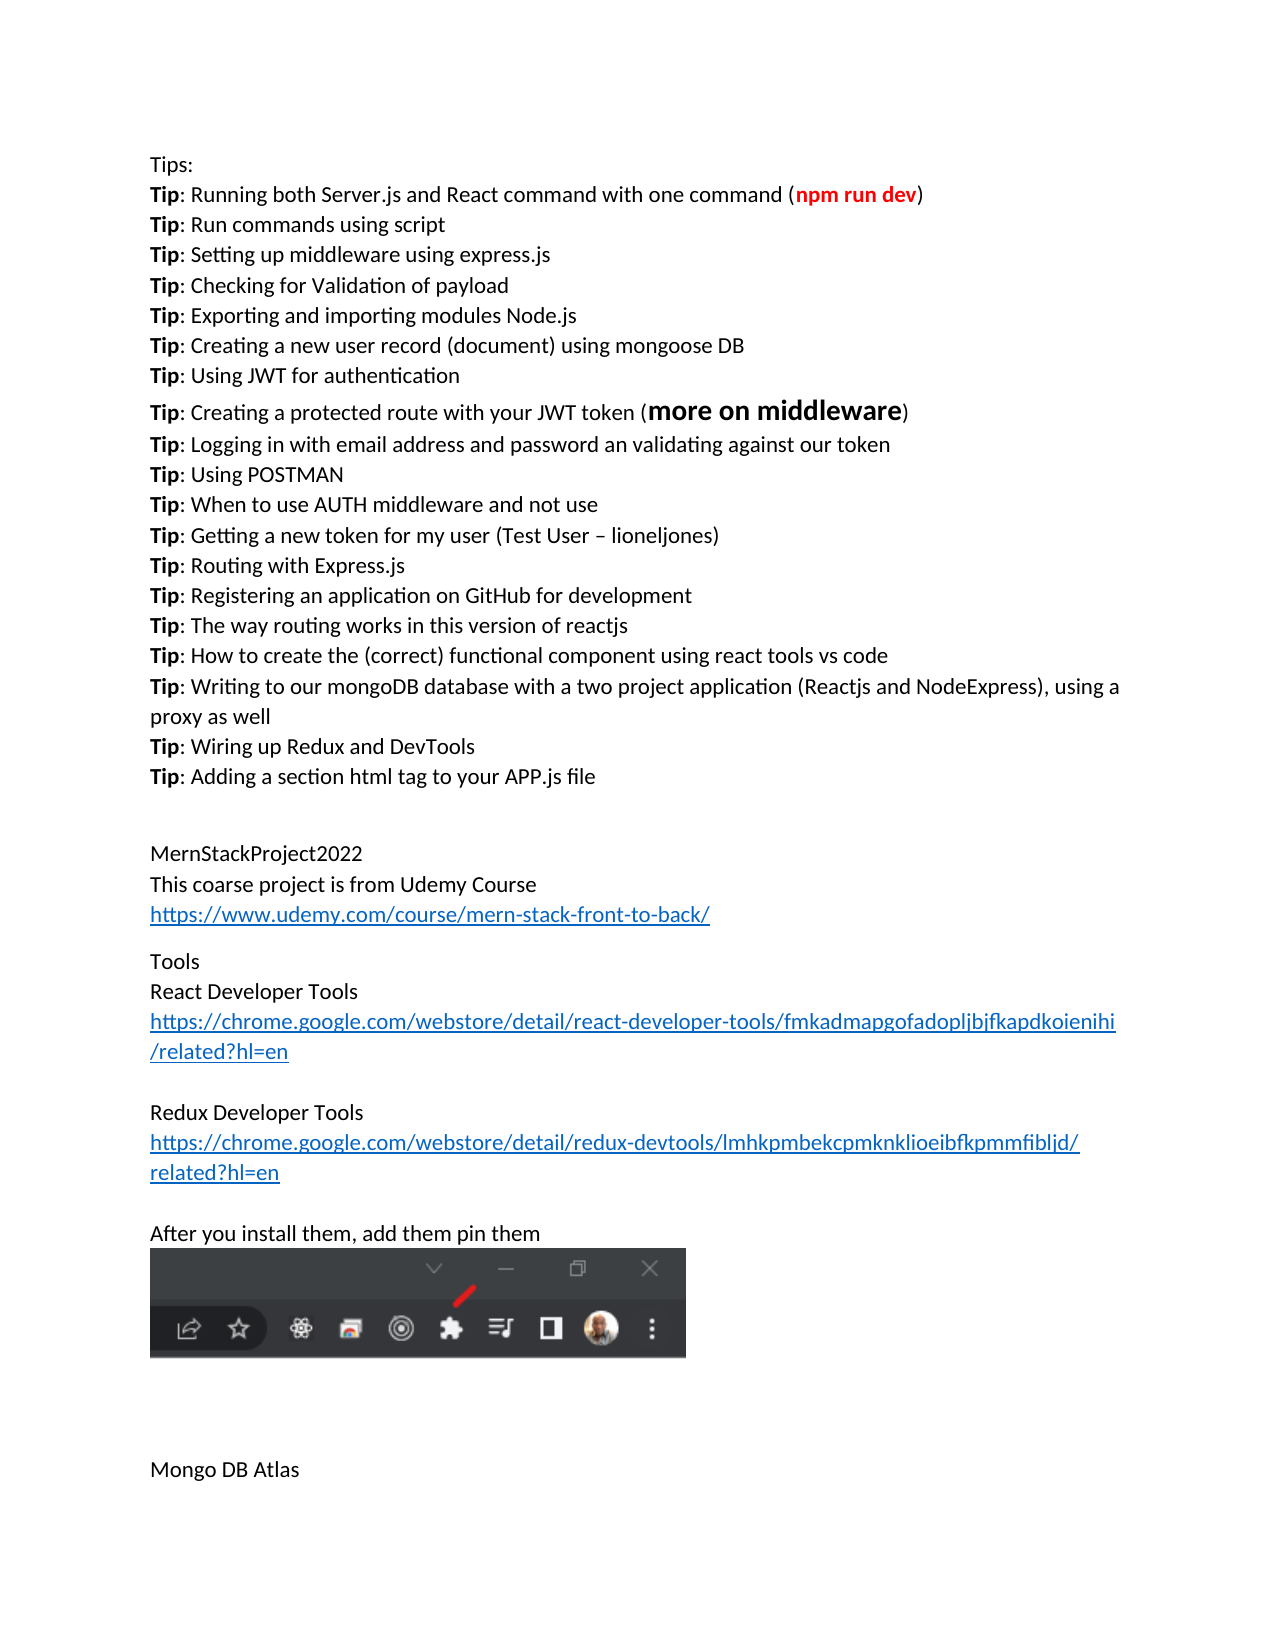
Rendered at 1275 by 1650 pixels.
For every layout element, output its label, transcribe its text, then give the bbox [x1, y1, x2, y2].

picture [150, 1248, 686, 1423]
text MernStackProject2022 This coarse project is from Udemy Course https://www.udemy.com/course/mern-stack-front-to-back/ [150, 839, 1125, 928]
text Tips: Tip: Running both Server.js and React command with one command (npm run dev) Tip: Run commands using script Tip: Setting up middleware using express.js Tip: Checking for Validation of payload Tip: Exporting and importing modules Node.js Tip: Creating a new user record (document) using mongoose DB Tip: Using JWT for authentication Tip: Creating a protected route with your JWT token (more on middleware) Tip: Logging in with email address and password an validating against our token Tip: Using POSTMAN Tip: When to use AUTH middleware and not use Tip: Getting a new token for my user (Test User – lioneljones) Tip: Routing with Express.js Tip: Registering an application on GitHub for development Tip: The way routing works in this version of reactjs Tip: How to create the (correct) functional component using react tools vs code Tip: Writing to our mongoDB database with a two project application (Reactjs and NodeExpress), using a proxy as well Tip: Wiring up Redux and DevTools Tip: Adding a section html tag to your APP.js file [150, 150, 1125, 790]
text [150, 947, 1125, 1483]
